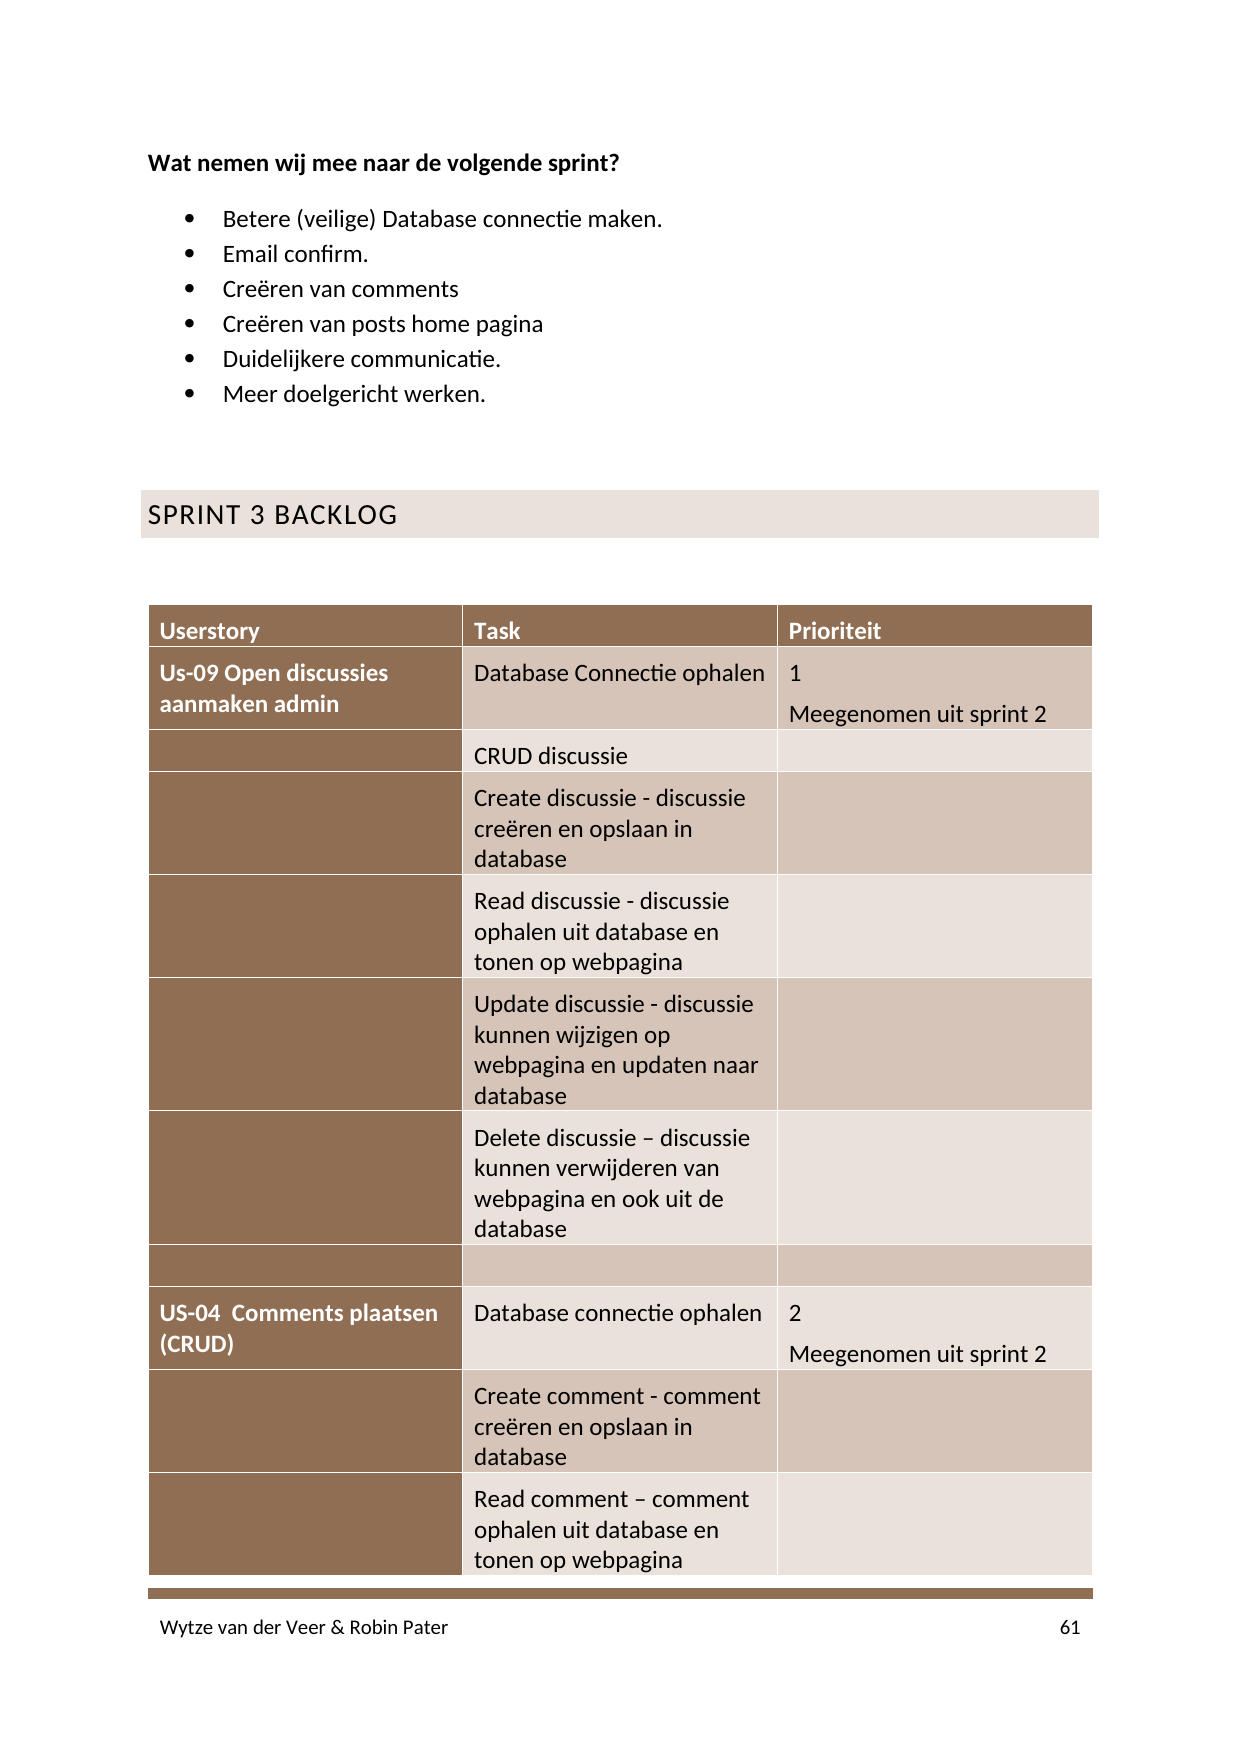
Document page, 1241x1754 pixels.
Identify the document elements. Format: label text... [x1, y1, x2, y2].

table_cell 1 Meegenomen uit sprint 2 [778, 647, 1092, 729]
subtitle Sprint 3 backlog [148, 496, 1093, 532]
list Betere (veilige) Database connectie maken. [185, 203, 1093, 234]
table_cell Create comment - comment creëren en opslaan in database [463, 1370, 777, 1472]
table_cell [149, 875, 462, 977]
table_cell [149, 1111, 462, 1244]
text Wat nemen wij mee naar de volgende sprint? [148, 148, 1093, 178]
table_cell [463, 1245, 777, 1286]
list Duidelijkere communicatie. [185, 343, 1093, 374]
table_cell Read discussie - discussie ophalen uit database en tonen op webpagina [463, 875, 777, 977]
table_cell [778, 730, 1092, 771]
list Meer doelgericht werken. [185, 378, 1093, 409]
table_cell [778, 1111, 1092, 1244]
table_cell [149, 1370, 462, 1472]
list Creëren van comments [185, 273, 1093, 304]
table_cell Us-09 Open discussies aanmaken admin [149, 647, 462, 729]
table_cell [778, 978, 1092, 1110]
table_cell US-04 Comments plaatsen (CRUD) [149, 1287, 462, 1369]
table_cell Database connectie ophalen [463, 1287, 777, 1369]
table_cell Create discussie - discussie creëren en opslaan in database [463, 772, 777, 874]
table_cell 2 Meegenomen uit sprint 2 [778, 1287, 1092, 1369]
table_header Prioriteit [778, 605, 1092, 646]
table_cell [778, 1370, 1092, 1472]
table_header Task [463, 605, 777, 646]
table_cell [778, 875, 1092, 977]
table_cell Delete discussie – discussie kunnen verwijderen van webpagina en ook uit de database [463, 1111, 777, 1244]
table_cell Update discussie - discussie kunnen wijzigen op webpagina en updaten naar database [463, 978, 777, 1110]
table_cell [778, 1473, 1092, 1575]
table_cell [149, 1245, 462, 1286]
table_cell [149, 730, 462, 771]
list Email confirm. [185, 238, 1093, 269]
list Creëren van posts home pagina [185, 308, 1093, 339]
table_cell Database Connectie ophalen [463, 647, 777, 729]
table_cell [149, 1473, 462, 1575]
table_cell Read comment – comment ophalen uit database en tonen op webpagina [463, 1473, 777, 1575]
table_cell CRUD discussie [463, 730, 777, 771]
table_cell [778, 772, 1092, 874]
table_header Userstory [149, 605, 462, 646]
table_cell [778, 1245, 1092, 1286]
table_cell [149, 772, 462, 874]
table_cell [149, 978, 462, 1110]
